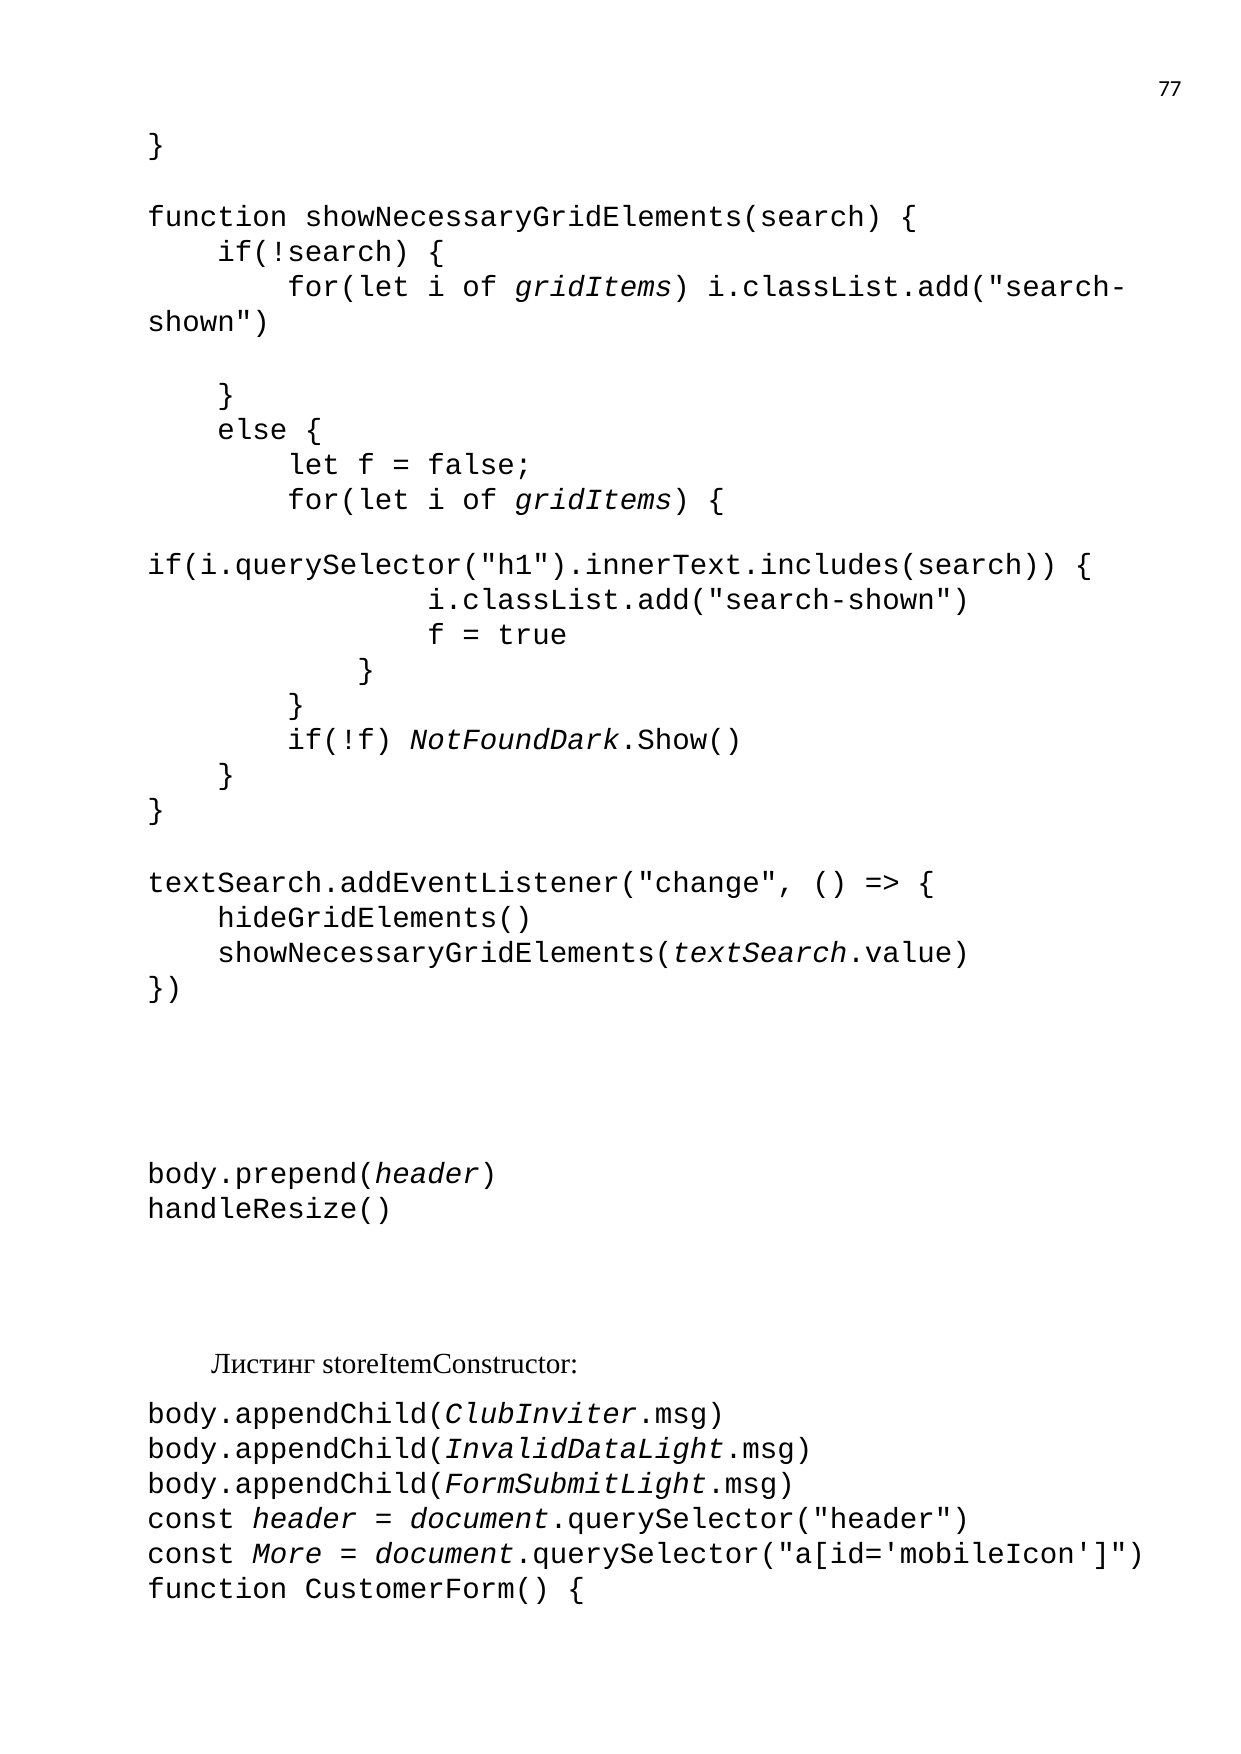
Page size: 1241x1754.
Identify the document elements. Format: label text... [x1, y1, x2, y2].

text Листинг storeItemConstructor: [136, 1346, 1181, 1379]
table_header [136, 130, 1181, 1293]
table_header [136, 1399, 1181, 1607]
